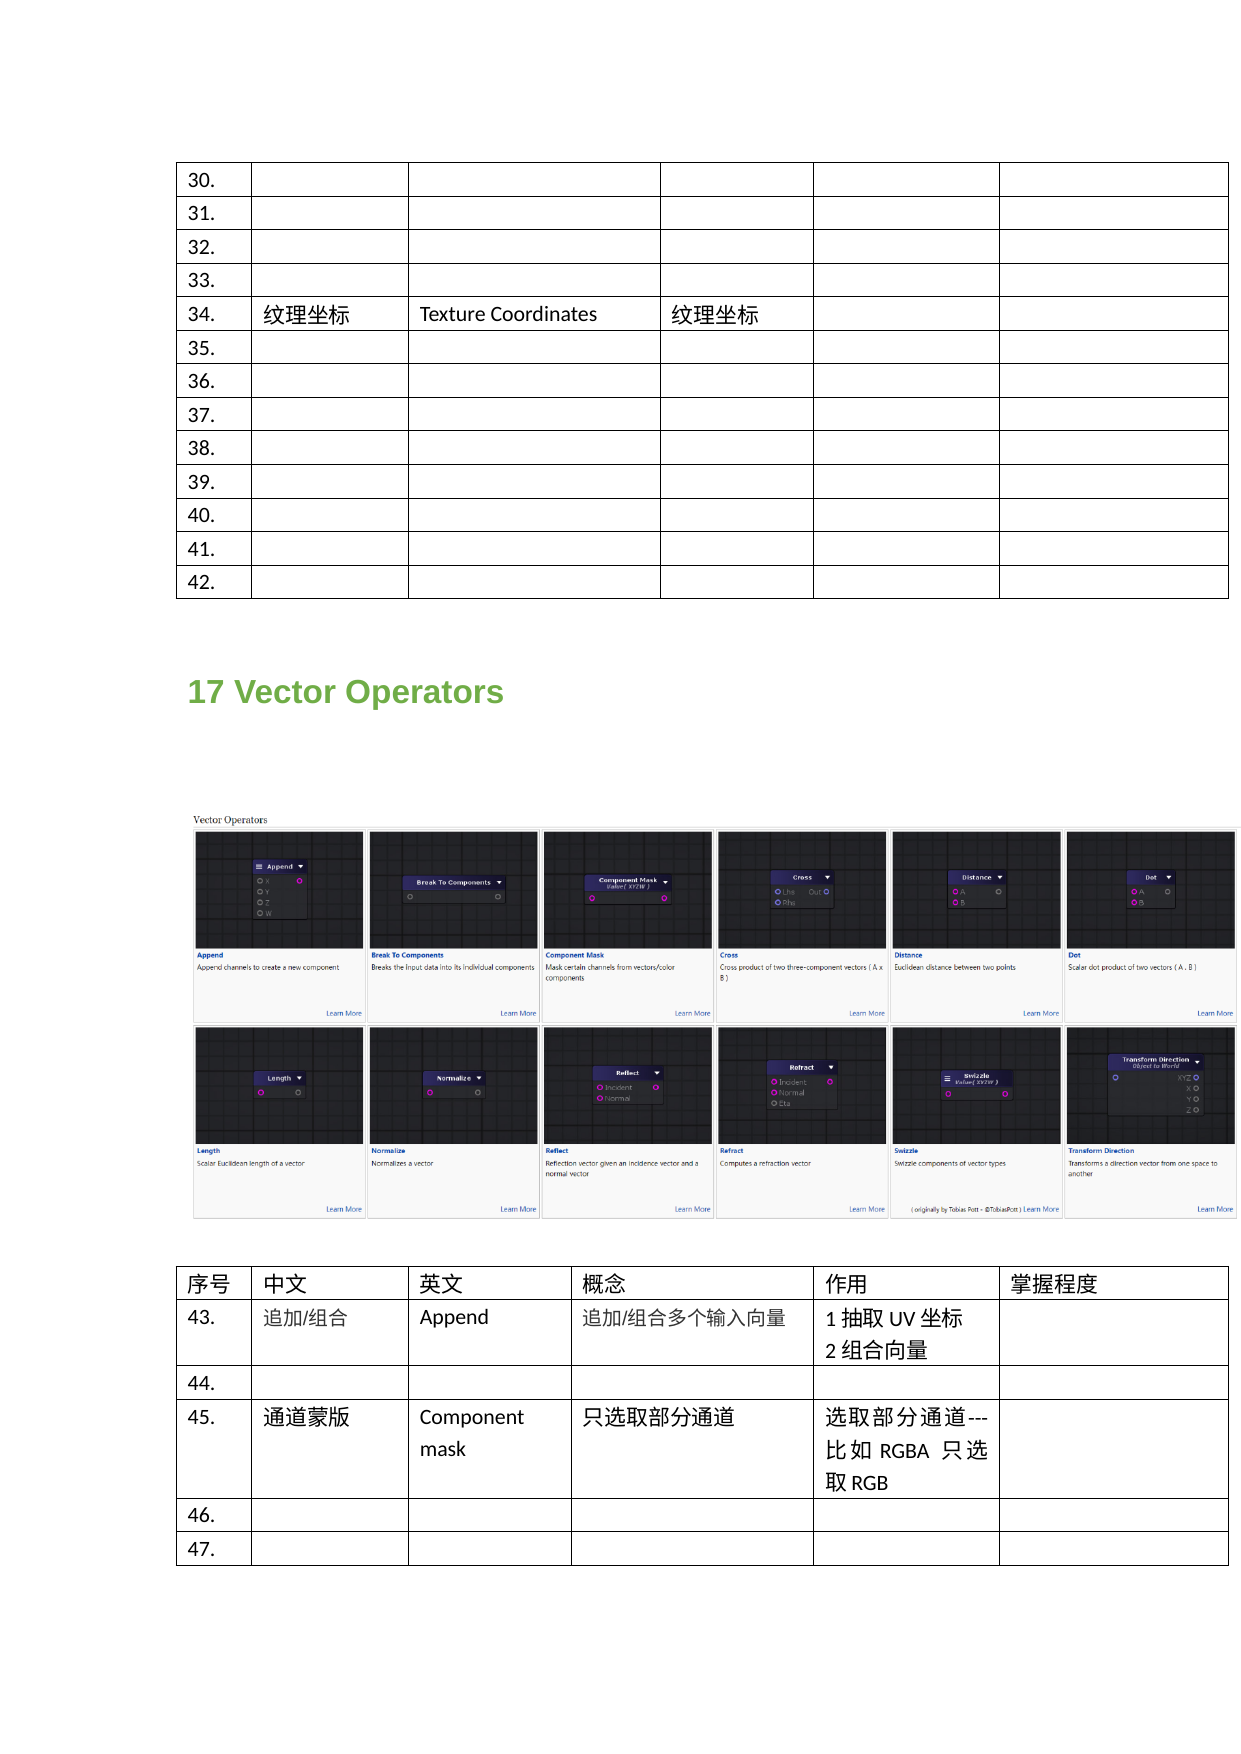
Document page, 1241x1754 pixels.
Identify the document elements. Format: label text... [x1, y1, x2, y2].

table_cell [661, 331, 813, 363]
table_cell [252, 1532, 408, 1564]
table_cell 追加/组合 [252, 1300, 408, 1365]
table_cell Texture Coordinates [409, 297, 660, 330]
table_cell [661, 465, 813, 497]
table_cell [1000, 431, 1228, 464]
table_cell [1000, 163, 1228, 196]
table_header 概念 [572, 1267, 813, 1299]
table_header 序号 [177, 1267, 251, 1299]
table_cell [252, 1366, 408, 1399]
table_cell [409, 1499, 571, 1531]
table_cell [1000, 1366, 1228, 1399]
table_cell [1000, 1400, 1228, 1497]
table_cell [177, 1300, 251, 1365]
table_cell [661, 163, 813, 196]
table_cell [177, 264, 251, 296]
table_cell [252, 398, 408, 430]
table_cell [1000, 1532, 1228, 1564]
table_cell [409, 163, 660, 196]
table_cell [1000, 398, 1228, 430]
table_cell [661, 197, 813, 229]
table_cell [252, 566, 408, 598]
picture [187, 810, 1241, 1222]
table_cell [1000, 499, 1228, 531]
table_cell [1000, 566, 1228, 598]
table_cell [177, 230, 251, 263]
table_cell [814, 1499, 999, 1531]
table_cell [572, 1499, 813, 1531]
table_cell [252, 264, 408, 296]
table_cell [1000, 1300, 1228, 1365]
table_cell [661, 532, 813, 564]
table_cell [1000, 197, 1228, 229]
table_cell Component mask [409, 1400, 571, 1497]
table_cell [661, 398, 813, 430]
table_cell [252, 1499, 408, 1531]
table_cell [661, 264, 813, 296]
table_cell [177, 532, 251, 564]
table_cell [252, 331, 408, 363]
table_cell 只选取部分通道 [572, 1400, 813, 1497]
table_cell [1000, 1499, 1228, 1531]
table_cell [814, 1366, 999, 1399]
table_cell [252, 532, 408, 564]
table_cell [661, 499, 813, 531]
table_cell [1000, 230, 1228, 263]
table_cell [252, 163, 408, 196]
table_cell [177, 431, 251, 464]
table_cell 纹理坐标 [661, 297, 813, 330]
table_cell 追加/组合多个输入向量 [572, 1300, 813, 1365]
table_cell [252, 465, 408, 497]
table_cell [814, 398, 999, 430]
table_cell [661, 566, 813, 598]
table_cell 纹理坐标 [252, 297, 408, 330]
table_cell [177, 1532, 251, 1564]
table_cell [814, 264, 999, 296]
table_cell [409, 364, 660, 397]
table_cell [661, 431, 813, 464]
table_cell [1000, 297, 1228, 330]
table_cell [814, 163, 999, 196]
table_cell [409, 398, 660, 430]
table_cell [177, 465, 251, 497]
table_cell [814, 566, 999, 598]
table_cell [409, 465, 660, 497]
table_cell 通道蒙版 [252, 1400, 408, 1497]
table_cell [814, 532, 999, 564]
table_cell [1000, 264, 1228, 296]
table_cell [177, 499, 251, 531]
table_cell [814, 297, 999, 330]
table_cell [177, 331, 251, 363]
table_cell [177, 1499, 251, 1531]
table_cell [1000, 465, 1228, 497]
table_cell [814, 364, 999, 397]
table_cell [409, 264, 660, 296]
table_cell [177, 297, 251, 330]
table_cell [409, 230, 660, 263]
table_cell [1000, 532, 1228, 564]
table_cell [177, 163, 251, 196]
table_cell [177, 1366, 251, 1399]
table_cell [177, 197, 251, 229]
table_cell [1000, 364, 1228, 397]
table_cell 1 抽取UV坐标 2 组合向量 [814, 1300, 999, 1365]
table_cell [409, 197, 660, 229]
table_cell [409, 331, 660, 363]
table_cell Append [409, 1300, 571, 1365]
table_cell [252, 431, 408, 464]
table_header 掌握程度 [1000, 1267, 1228, 1299]
table_cell [177, 398, 251, 430]
table_cell [814, 499, 999, 531]
table_header 英文 [409, 1267, 571, 1299]
subtitle 17 Vector Operators [187, 659, 1053, 724]
table_cell [409, 566, 660, 598]
table_header 中文 [252, 1267, 408, 1299]
table_cell [814, 465, 999, 497]
table_cell [814, 331, 999, 363]
table_cell [572, 1366, 813, 1399]
table_cell [409, 1366, 571, 1399]
table_cell [1000, 331, 1228, 363]
table_cell [177, 1400, 251, 1497]
table_cell [661, 230, 813, 263]
table_cell [409, 499, 660, 531]
table_cell [252, 499, 408, 531]
table_cell [177, 364, 251, 397]
table_cell [177, 566, 251, 598]
table_cell [661, 364, 813, 397]
table_cell [409, 431, 660, 464]
table_cell [409, 1532, 571, 1564]
table_cell [814, 1532, 999, 1564]
table_cell [409, 532, 660, 564]
table_cell 选取部分通道---比如RGBA 只选取RGB [814, 1400, 999, 1497]
table_cell [572, 1532, 813, 1564]
table_cell [814, 197, 999, 229]
table_cell [252, 197, 408, 229]
table_cell [252, 364, 408, 397]
table_header 作用 [814, 1267, 999, 1299]
table_cell [252, 230, 408, 263]
table_cell [814, 431, 999, 464]
table_cell [814, 230, 999, 263]
